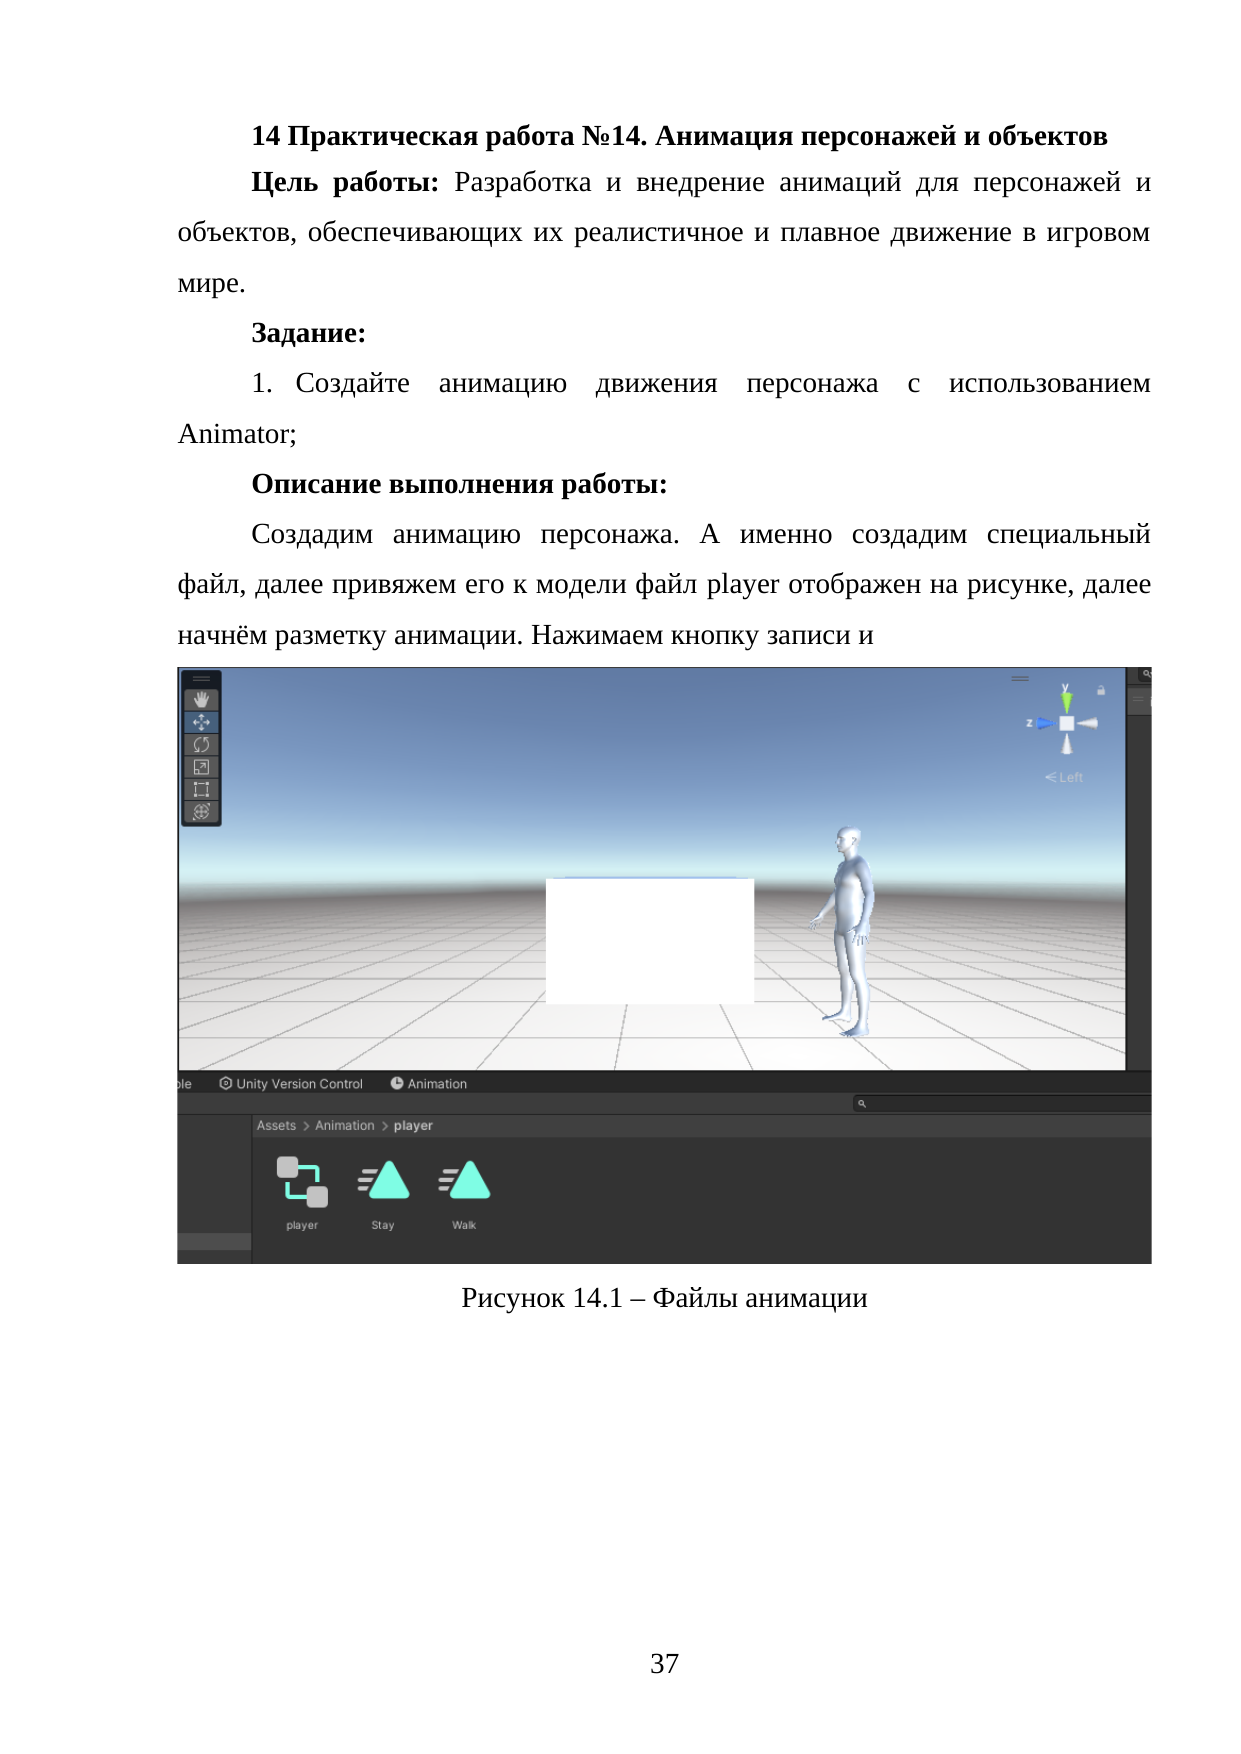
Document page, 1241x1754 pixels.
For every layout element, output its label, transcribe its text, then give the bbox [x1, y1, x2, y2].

text Создадим анимацию персонажа. А именно создадим специальный файл, далее привяжем его к модели файл player отображен на рисунке, далее начнём разметку анимации. Нажимаем кнопку записи и [177, 516, 1152, 651]
text Цель работы: Разработка и внедрение анимаций для персонажей и объектов, обеспечивающих их реалистичное и плавное движение в игровом мире. [177, 164, 1152, 298]
list Описание выполнения работы: [251, 466, 1152, 499]
list Создайте анимацию движения персонажа с использованием Animator; [177, 365, 1152, 449]
subtitle Практическая работа №14. Анимация персонажей и объектов [177, 118, 1152, 152]
picture [177, 667, 1152, 1264]
text Задание: [177, 315, 1152, 349]
text Рисунок 14.1 – Файлы анимации [177, 1280, 1152, 1314]
